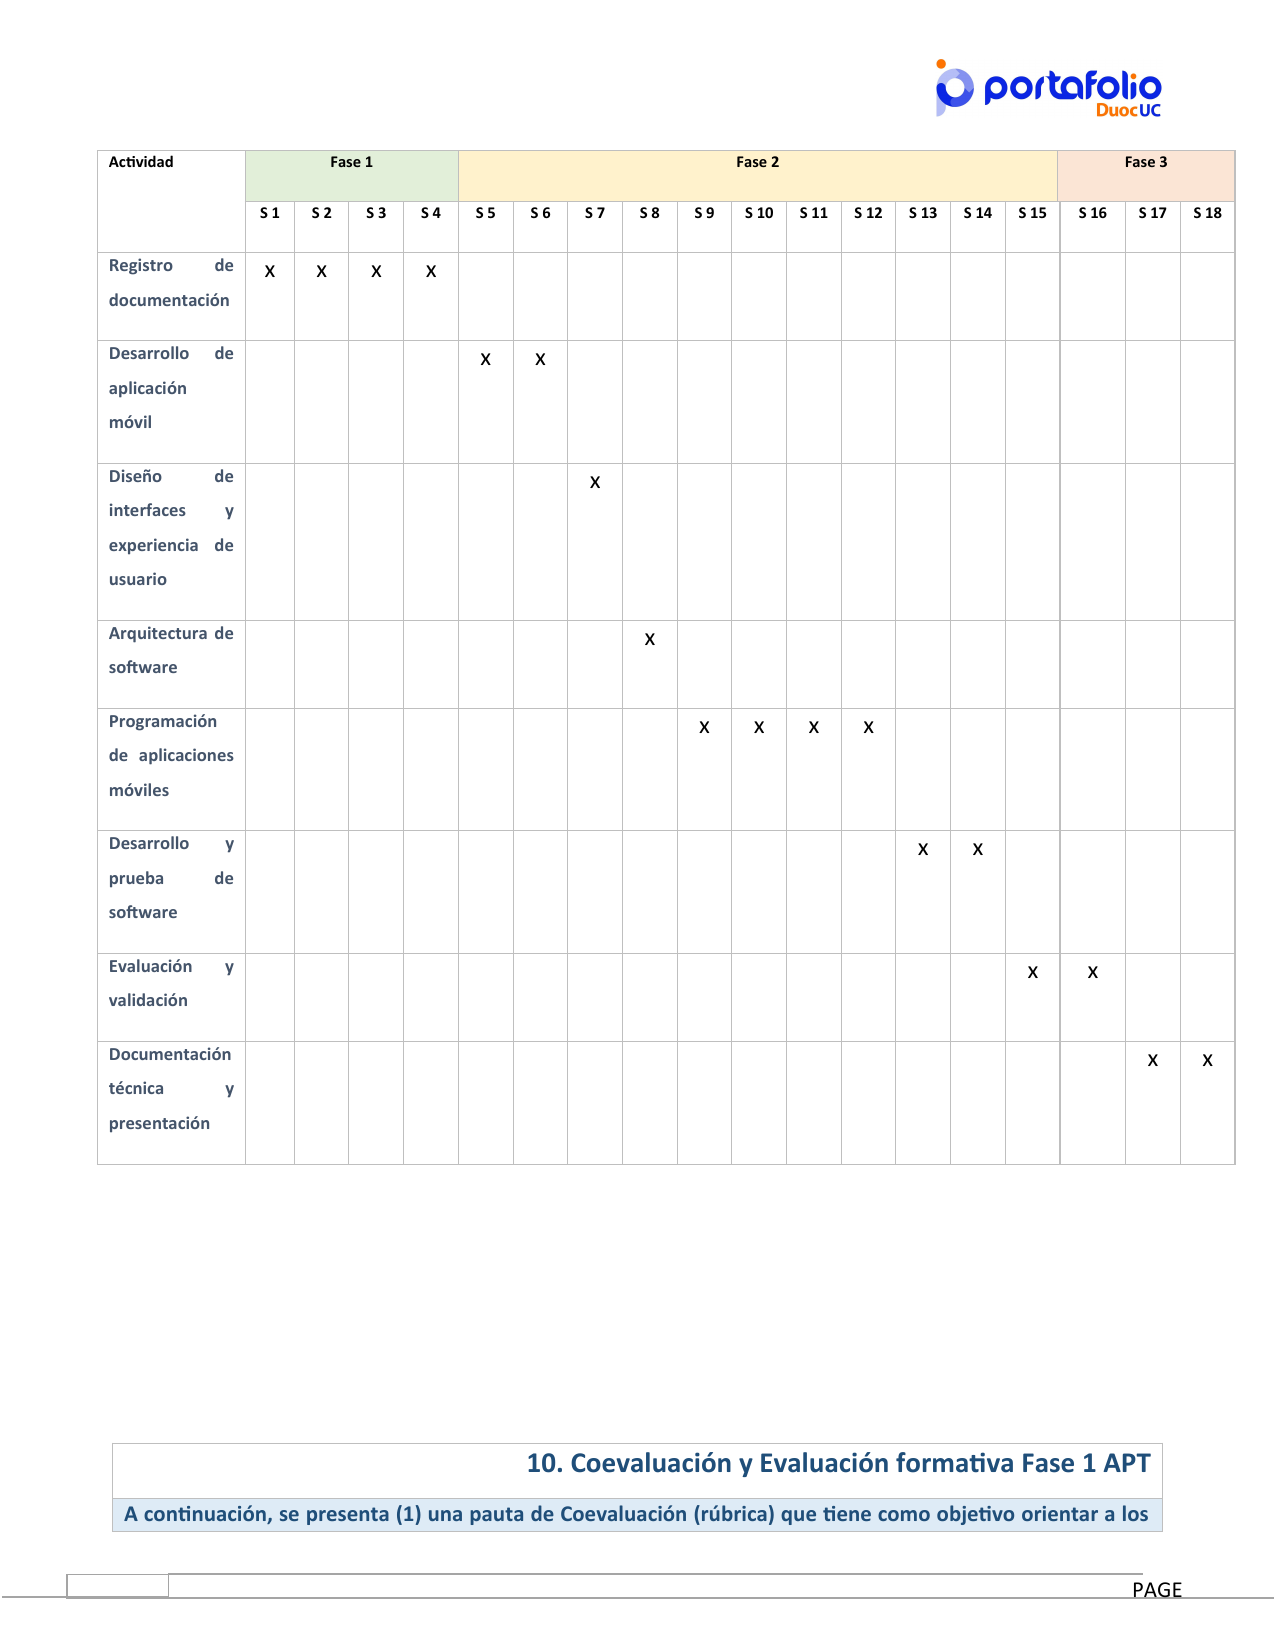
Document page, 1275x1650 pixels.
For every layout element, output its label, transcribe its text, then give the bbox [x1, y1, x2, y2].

table_cell x [678, 709, 731, 830]
table_cell [459, 709, 513, 830]
table_cell Evaluación y validación [98, 954, 245, 1041]
table_cell [514, 954, 567, 1041]
table_cell [349, 954, 403, 1041]
table_cell [568, 341, 622, 463]
table_cell x [568, 464, 622, 620]
table_cell [896, 954, 950, 1041]
table_cell x [1126, 1042, 1180, 1163]
table_cell [459, 954, 513, 1041]
table_cell Programación de aplicaciones móviles [98, 709, 245, 830]
table_cell [246, 1042, 294, 1163]
table_cell [1126, 621, 1180, 708]
table_cell [404, 1042, 458, 1163]
table_cell [1181, 341, 1234, 463]
table_cell S 12 [842, 202, 895, 252]
table_cell [1006, 1042, 1059, 1163]
table_cell [951, 1042, 1005, 1163]
table_cell [295, 341, 348, 463]
table_cell S 17 [1126, 202, 1180, 252]
table_cell [896, 1042, 950, 1163]
table_cell [514, 831, 567, 953]
table_cell [404, 341, 458, 463]
table_cell [349, 1042, 403, 1163]
table_cell [404, 954, 458, 1041]
table_cell [246, 831, 294, 953]
table_cell [295, 621, 348, 708]
table_cell S 6 [514, 202, 567, 252]
table_cell [514, 621, 567, 708]
table_cell [295, 1042, 348, 1163]
table_cell [896, 341, 950, 463]
table_cell [896, 621, 950, 708]
table_cell [404, 621, 458, 708]
table_cell [623, 464, 677, 620]
table_cell [459, 621, 513, 708]
table_cell S 1 [246, 202, 294, 252]
table_cell x [295, 253, 348, 340]
table_cell [842, 1042, 895, 1163]
table_cell x [623, 621, 677, 708]
table_cell [295, 831, 348, 953]
table_cell [246, 464, 294, 620]
table_cell [678, 341, 731, 463]
table_cell [459, 253, 513, 340]
table_cell [1181, 709, 1234, 830]
table_cell [246, 709, 294, 830]
table_cell [1061, 1042, 1125, 1163]
table_cell [732, 1042, 786, 1163]
table_cell S 5 [459, 202, 513, 252]
table_cell x [1181, 1042, 1234, 1163]
table_cell [951, 621, 1005, 708]
table_cell [842, 253, 895, 340]
table_cell Diseño de interfaces y experiencia de usuario [98, 464, 245, 620]
table_cell [1181, 621, 1234, 708]
table_cell [732, 954, 786, 1041]
table_cell [514, 464, 567, 620]
table_cell [623, 1042, 677, 1163]
table_cell S 4 [404, 202, 458, 252]
table_cell [349, 709, 403, 830]
table_cell [1061, 709, 1125, 830]
table_cell [896, 253, 950, 340]
table_cell Desarrollo de aplicación móvil [98, 341, 245, 463]
table_cell [1061, 621, 1125, 708]
table_cell x [1006, 954, 1059, 1041]
table_cell [787, 341, 841, 463]
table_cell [113, 1499, 1162, 1531]
table_cell [295, 709, 348, 830]
table_cell [349, 831, 403, 953]
table_cell [623, 341, 677, 463]
table_cell [842, 464, 895, 620]
table_cell [459, 464, 513, 620]
table_cell [842, 954, 895, 1041]
table_cell [1181, 253, 1234, 340]
table_cell Desarrollo y prueba de software [98, 831, 245, 953]
table_cell [1126, 709, 1180, 830]
table_cell [951, 709, 1005, 830]
table_cell [787, 954, 841, 1041]
table_cell [295, 954, 348, 1041]
table_cell x [459, 341, 513, 463]
table_cell [1126, 253, 1180, 340]
table_cell x [349, 253, 403, 340]
table_header Fase 2 [459, 151, 1057, 201]
table_cell [623, 954, 677, 1041]
table_cell [951, 253, 1005, 340]
table_header Fase 1 [246, 151, 458, 201]
table_cell [951, 464, 1005, 620]
table_cell [1126, 464, 1180, 620]
table_cell [349, 341, 403, 463]
table_cell x [787, 709, 841, 830]
table_cell [787, 464, 841, 620]
table_cell [951, 341, 1005, 463]
table_header Actividad [98, 151, 245, 252]
table_cell [623, 831, 677, 953]
table_cell [678, 464, 731, 620]
table_cell x [246, 253, 294, 340]
table_cell [404, 831, 458, 953]
table_cell [623, 709, 677, 830]
table_cell [1061, 831, 1125, 953]
table_cell [246, 621, 294, 708]
table_cell [787, 1042, 841, 1163]
table_cell [678, 253, 731, 340]
table_cell [1061, 253, 1125, 340]
table_cell [732, 341, 786, 463]
table_cell [246, 341, 294, 463]
table_cell [732, 831, 786, 953]
table_cell [1126, 954, 1180, 1041]
table_cell S 13 [896, 202, 950, 252]
table_cell [568, 1042, 622, 1163]
table_cell [349, 621, 403, 708]
table_cell [1006, 709, 1059, 830]
table_cell [514, 253, 567, 340]
table_cell [404, 464, 458, 620]
table_cell [678, 1042, 731, 1163]
table_cell x [896, 831, 950, 953]
table_cell [295, 464, 348, 620]
table_cell S 15 [1006, 202, 1059, 252]
table_cell S 14 [951, 202, 1005, 252]
table_cell S 16 [1061, 202, 1125, 252]
table_cell [1006, 621, 1059, 708]
table_cell [842, 621, 895, 708]
table_cell [1006, 253, 1059, 340]
table_cell S 11 [787, 202, 841, 252]
table_cell x [951, 831, 1005, 953]
table_cell [514, 709, 567, 830]
table_cell [842, 341, 895, 463]
table_cell Documentación técnica y presentación [98, 1042, 245, 1163]
table_cell [568, 831, 622, 953]
table_cell [787, 621, 841, 708]
table_cell [568, 621, 622, 708]
table_cell [1126, 831, 1180, 953]
table_cell [514, 1042, 567, 1163]
table_cell x [842, 709, 895, 830]
picture [935, 59, 1163, 118]
table_cell [678, 621, 731, 708]
table_cell S 9 [678, 202, 731, 252]
table_cell [1006, 341, 1059, 463]
table_cell [787, 831, 841, 953]
table_header 10. Coevaluación y Evaluación formativa Fase 1 APT [113, 1444, 1162, 1498]
table_cell [732, 621, 786, 708]
table_cell [568, 253, 622, 340]
table_cell [246, 954, 294, 1041]
table_cell S 3 [349, 202, 403, 252]
table_cell x [732, 709, 786, 830]
table_cell [568, 709, 622, 830]
table_cell [459, 1042, 513, 1163]
table_cell [1181, 954, 1234, 1041]
table_cell [1181, 464, 1234, 620]
table_cell S 8 [623, 202, 677, 252]
table_cell [678, 954, 731, 1041]
table_cell Registro de documentación [98, 253, 245, 340]
table_cell [349, 464, 403, 620]
table_cell [1181, 831, 1234, 953]
table_cell [896, 709, 950, 830]
table_cell S 10 [732, 202, 786, 252]
table_cell [896, 464, 950, 620]
table_cell [1061, 341, 1125, 463]
table_cell S 18 [1181, 202, 1234, 252]
table_cell x [514, 341, 567, 463]
table_header Fase 3 [1058, 151, 1234, 201]
table_cell [951, 954, 1005, 1041]
table_cell [1006, 831, 1059, 953]
table_cell [842, 831, 895, 953]
table_cell x [1061, 954, 1125, 1041]
table_cell x [404, 253, 458, 340]
table_cell [623, 253, 677, 340]
table_cell [1006, 464, 1059, 620]
table_cell [459, 831, 513, 953]
table_cell [404, 709, 458, 830]
table_cell [732, 253, 786, 340]
table_cell [678, 831, 731, 953]
table_cell Arquitectura de software [98, 621, 245, 708]
table_cell [1126, 341, 1180, 463]
table_cell S 2 [295, 202, 348, 252]
table_cell S 7 [568, 202, 622, 252]
table_cell [1061, 464, 1125, 620]
table_cell [568, 954, 622, 1041]
table_cell [787, 253, 841, 340]
table_cell [732, 464, 786, 620]
